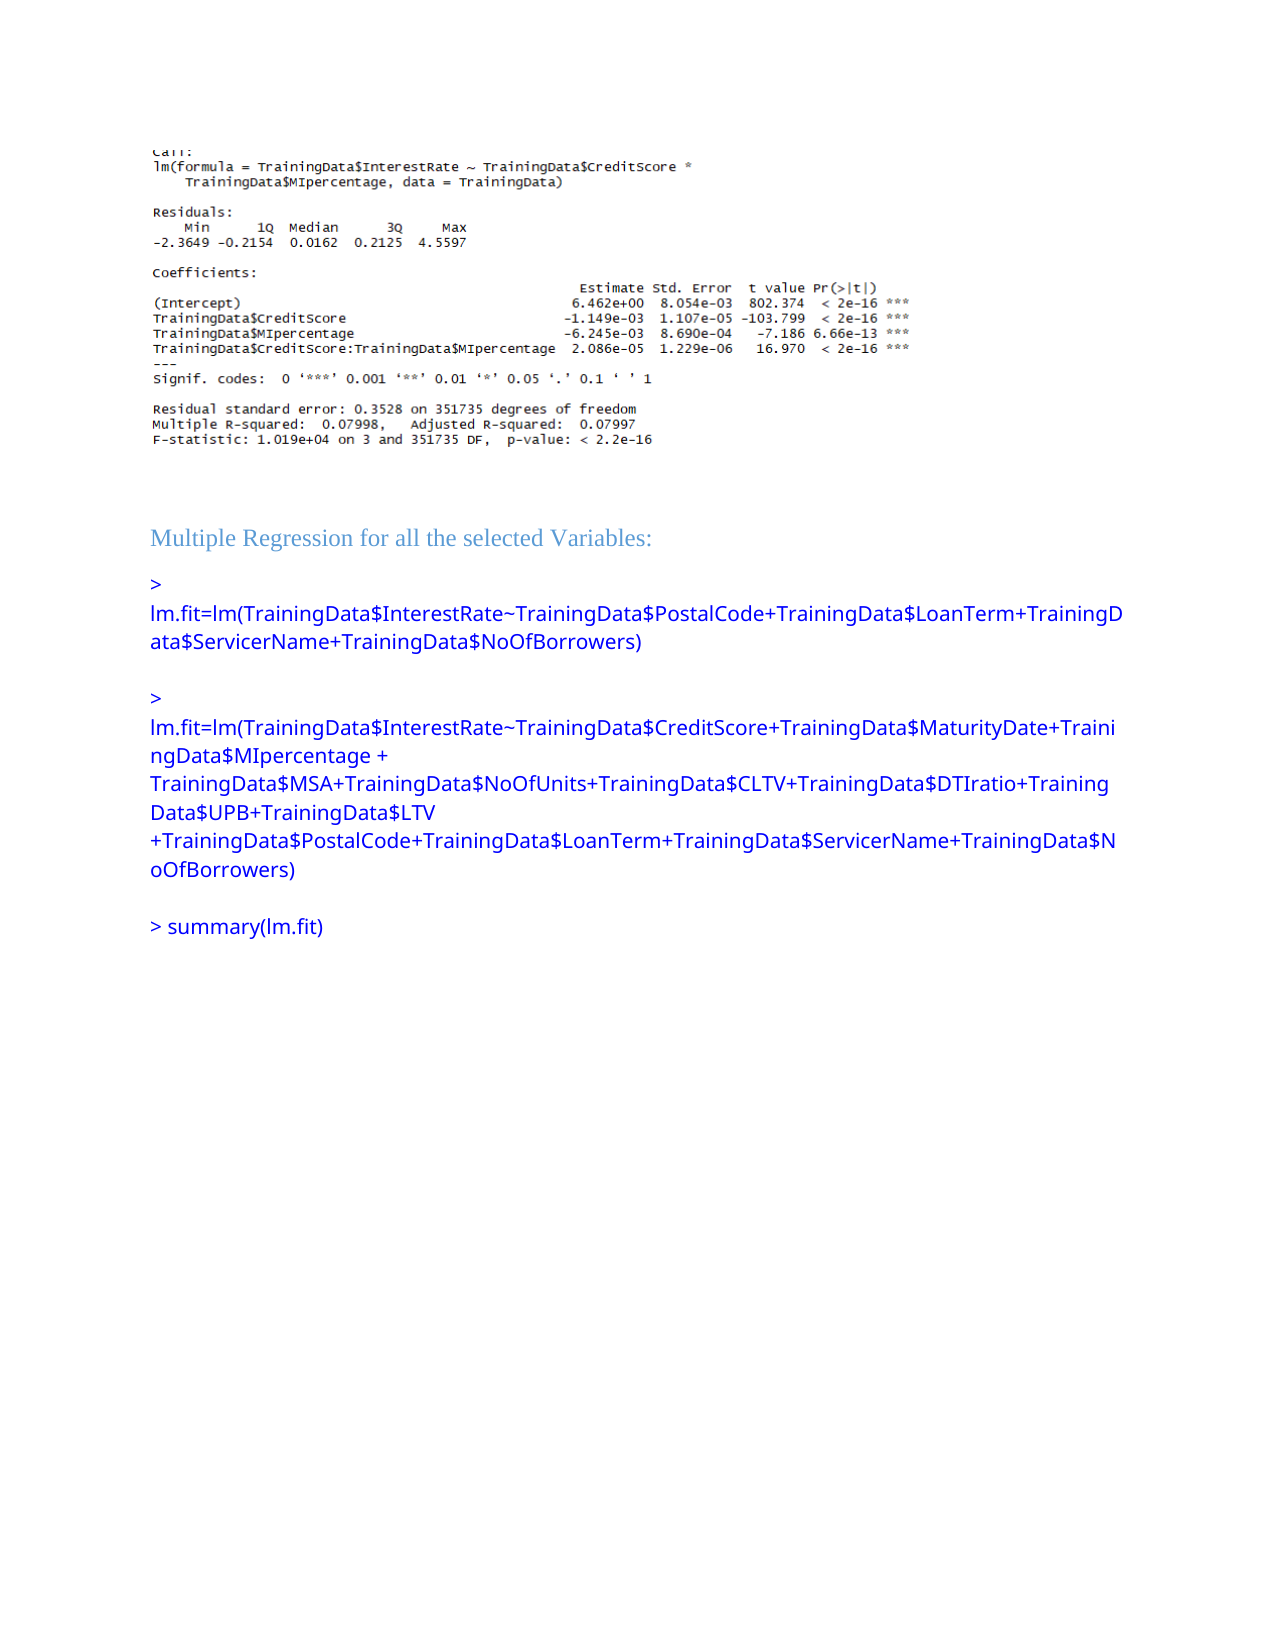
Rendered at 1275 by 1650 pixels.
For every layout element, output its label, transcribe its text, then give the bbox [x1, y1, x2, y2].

picture [150, 150, 934, 457]
text Multiple Regression for all the selected Variables: [150, 523, 1125, 552]
text > lm.fit=lm(TrainingData$InterestRate~TrainingData$PostalCode+TrainingData$LoanTerm+TrainingData$ServicerName+TrainingData$NoOfBorrowers) [150, 571, 1125, 656]
text > lm.fit=lm(TrainingData$InterestRate~TrainingData$CreditScore+TrainingData$MaturityDate+TrainingData$MIpercentage + TrainingData$MSA+TrainingData$NoOfUnits+TrainingData$CLTV+TrainingData$DTIratio+TrainingData$UPB+TrainingData$LTV +TrainingData$PostalCode+TrainingData$LoanTerm+TrainingData$ServicerName+TrainingData$NoOfBorrowers) [150, 684, 1125, 883]
text > summary(lm.fit) [150, 912, 1125, 940]
